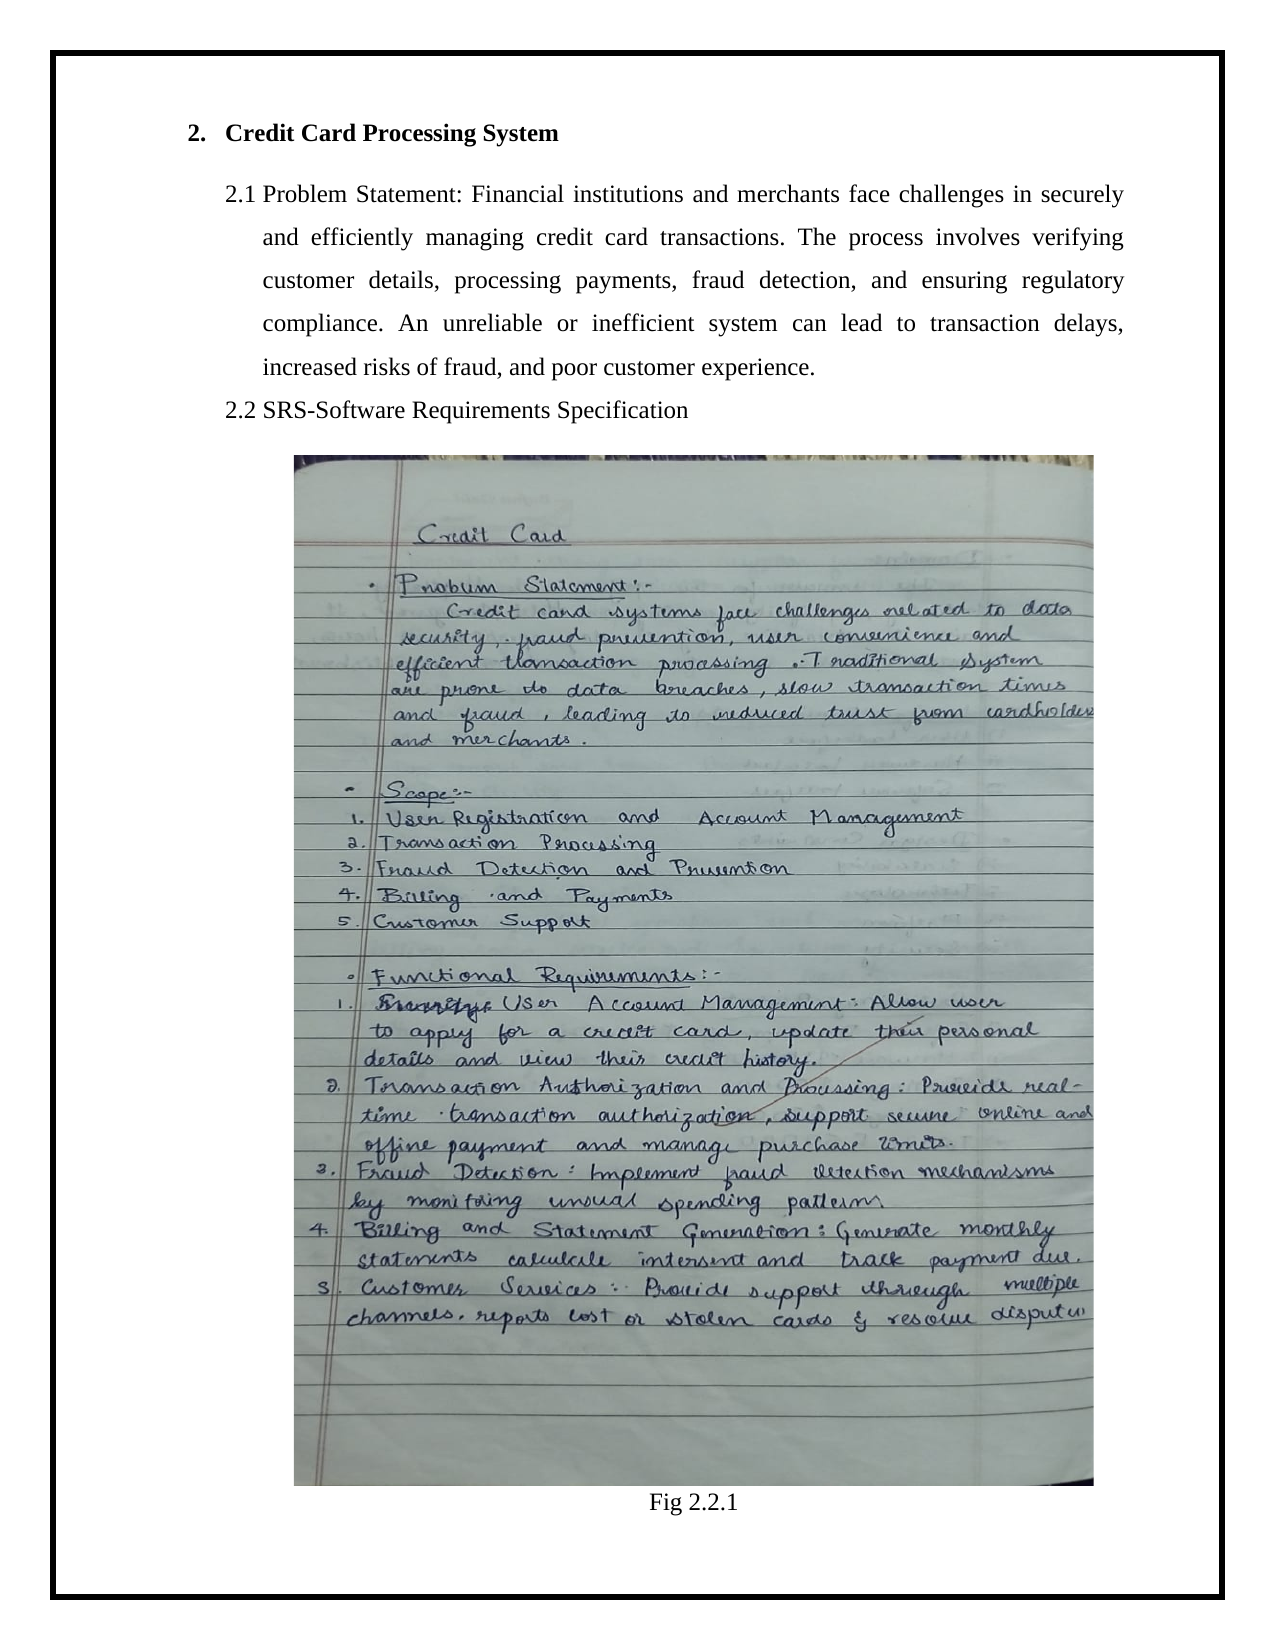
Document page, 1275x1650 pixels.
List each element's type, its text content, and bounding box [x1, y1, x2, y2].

list Credit Card Processing System [187, 118, 1125, 147]
list SRS-Software Requirements Specification [225, 395, 1125, 423]
picture [293, 455, 1094, 1486]
list Fig 2.2.1 [262, 1487, 1125, 1516]
list Problem Statement: Financial institutions and merchants face challenges in securely and efficiently managing credit card transactions. The process involves verifying customer details, processing payments, fraud detection, and ensuring regulatory compliance. An unreliable or inefficient system can lead to transaction delays, increased risks of fraud, and poor customer experience. [225, 179, 1125, 380]
